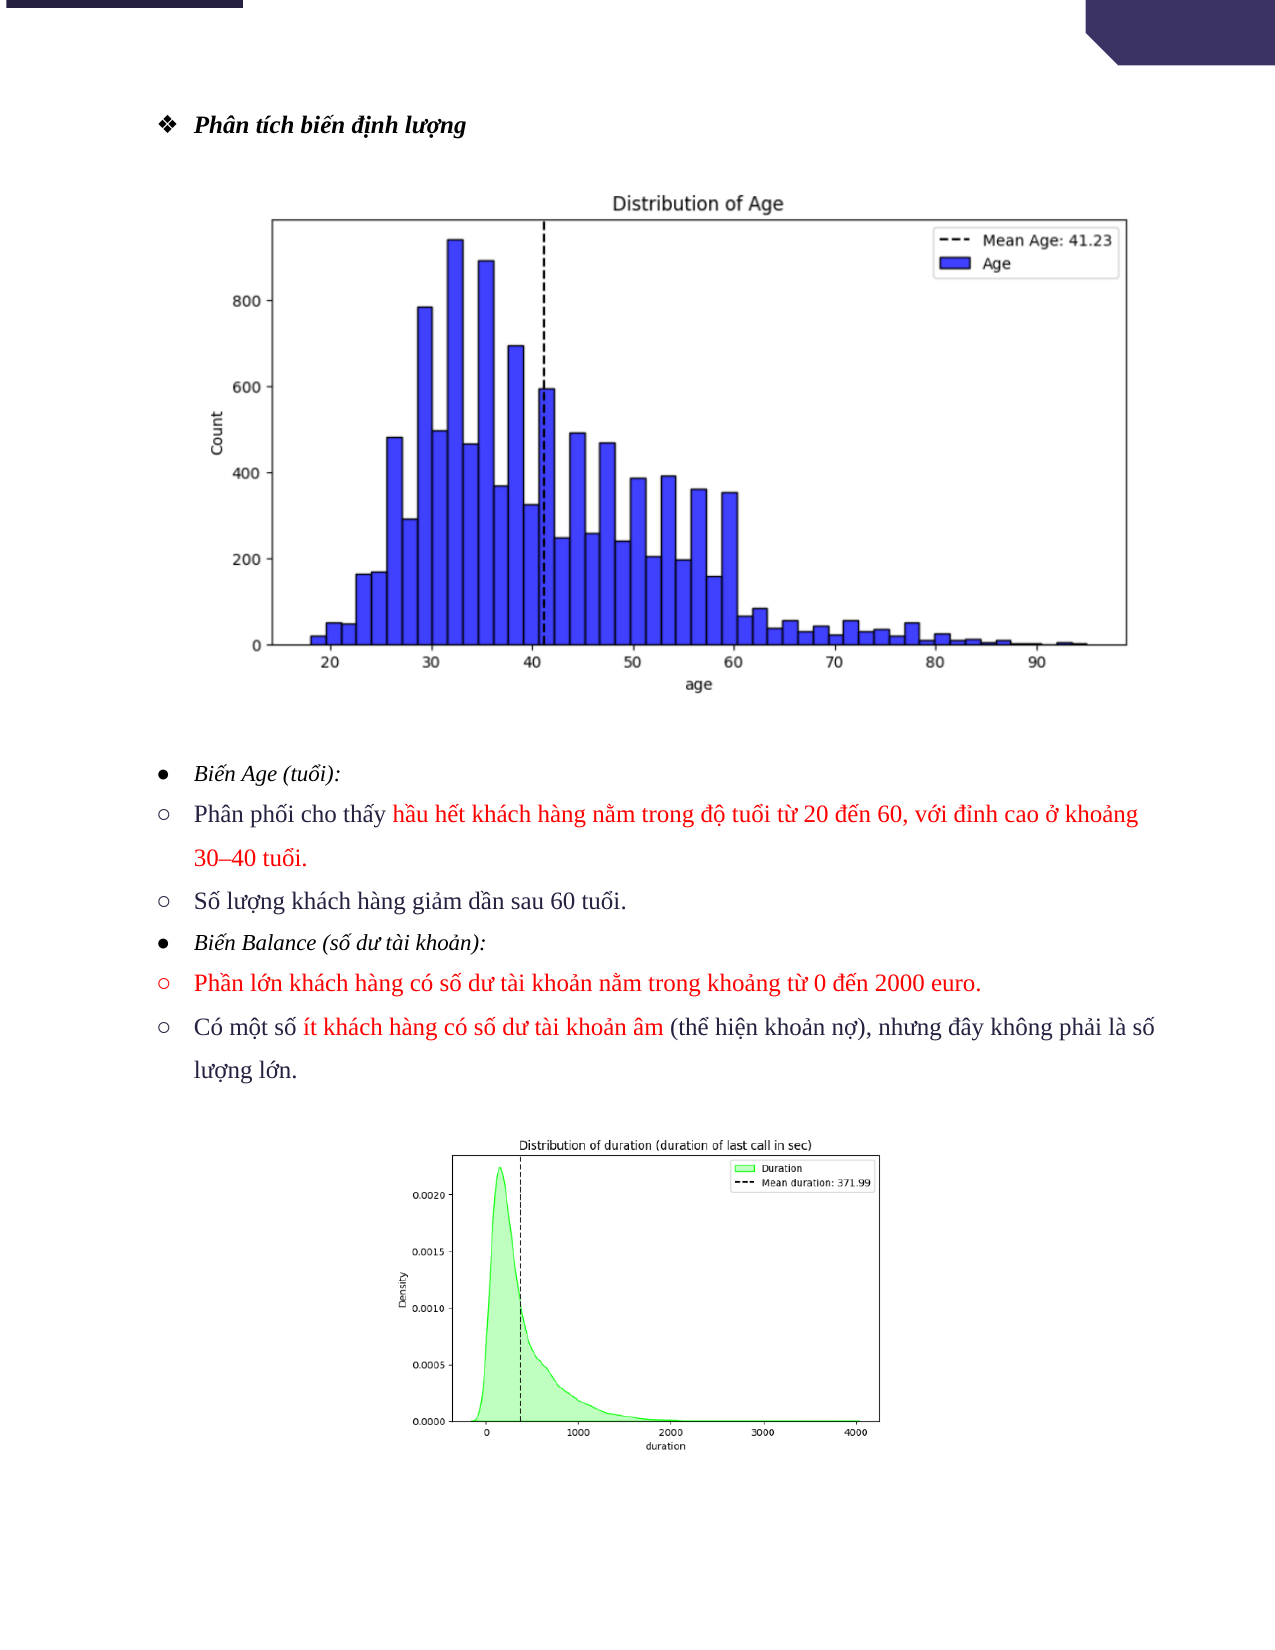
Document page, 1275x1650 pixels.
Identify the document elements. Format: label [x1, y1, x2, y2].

picture [370, 1122, 979, 1467]
picture [193, 178, 1169, 719]
